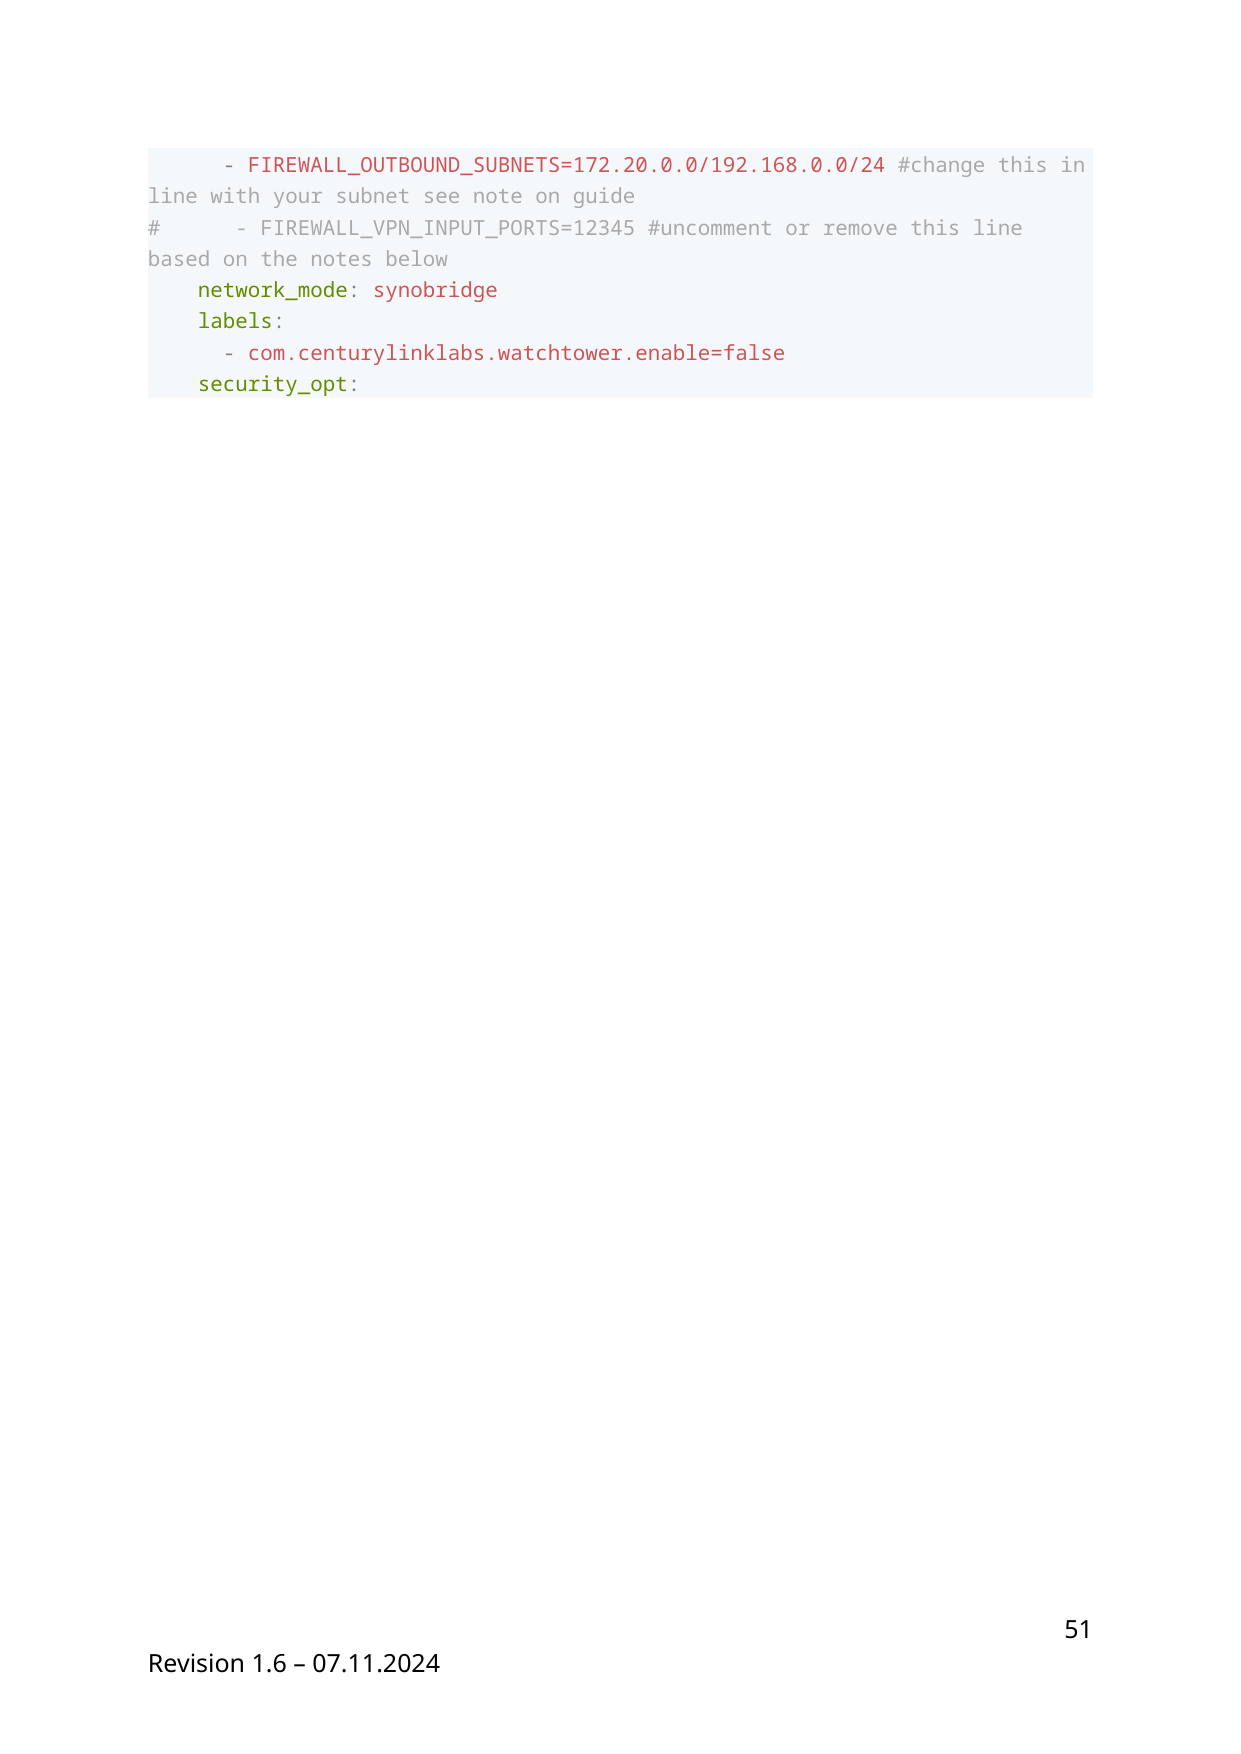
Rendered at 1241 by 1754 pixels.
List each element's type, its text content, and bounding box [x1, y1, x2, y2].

text - FIREWALL_OUTBOUND_SUBNETS=172.20.0.0/192.168.0.0/24 #change this in line with your subnet see note on guide [148, 148, 1093, 210]
text security_opt: [148, 366, 1093, 398]
text # - FIREWALL_VPN_INPUT_PORTS=12345 #uncomment or remove this line based on the notes below [148, 210, 1093, 273]
text network_mode: synobridge [148, 273, 1093, 304]
text labels: [148, 304, 1093, 335]
text - com.centurylinklabs.watchtower.enable=false [148, 335, 1093, 366]
